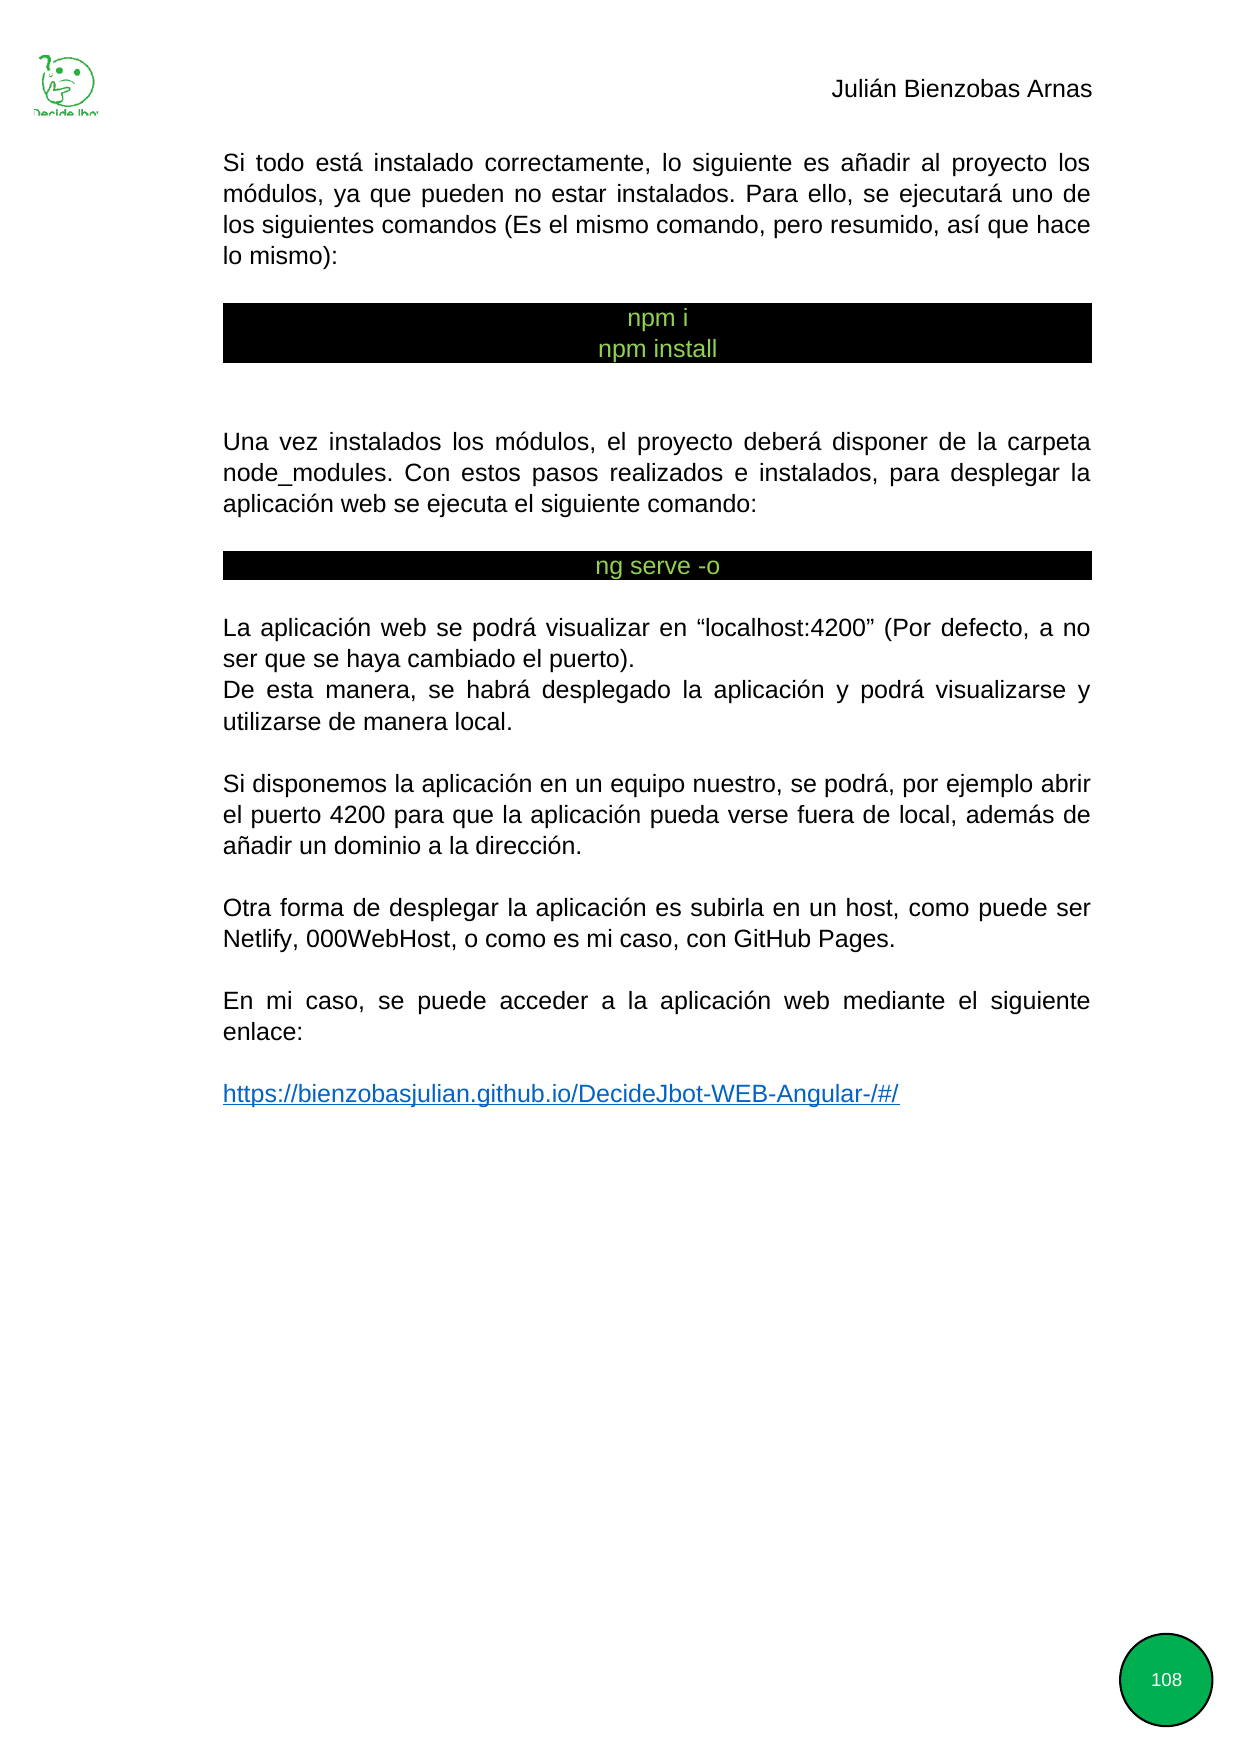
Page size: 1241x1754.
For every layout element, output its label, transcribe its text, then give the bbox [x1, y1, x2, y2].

list De esta manera, se habrá desplegado la aplicación y podrá visualizarse y utilizarse de manera local. [223, 675, 1092, 735]
list ng serve -o [223, 551, 1092, 580]
list La aplicación web se podrá visualizar en “localhost:4200” (Por defecto, a no ser que se haya cambiado el puerto). [223, 613, 1092, 673]
list npm i [223, 303, 1092, 332]
picture [32, 55, 99, 114]
list Si disponemos la aplicación en un equipo nuestro, se podrá, por ejemplo abrir el puerto 4200 para que la aplicación pueda verse fuera de local, además de añadir un dominio a la dirección. [223, 768, 1092, 859]
list https://bienzobasjulian.github.io/DecideJbot-WEB-Angular-/#/ [223, 1079, 1092, 1108]
list Una vez instalados los módulos, el proyecto deberá disponer de la carpeta node_modules. Con estos pasos realizados e instalados, para desplegar la aplicación web se ejecuta el siguiente comando: [223, 427, 1092, 518]
list En mi caso, se puede acceder a la aplicación web mediante el siguiente enlace: [223, 986, 1092, 1046]
list Otra forma de desplegar la aplicación es subirla en un host, como puede ser Netlify, 000WebHost, o como es mi caso, con GitHub Pages. [223, 893, 1092, 952]
list npm install [223, 334, 1092, 363]
list Si todo está instalado correctamente, lo siguiente es añadir al proyecto los módulos, ya que pueden no estar instalados. Para ello, se ejecutará uno de los siguientes comandos (Es el mismo comando, pero resumido, así que hace lo mismo): [223, 148, 1092, 269]
